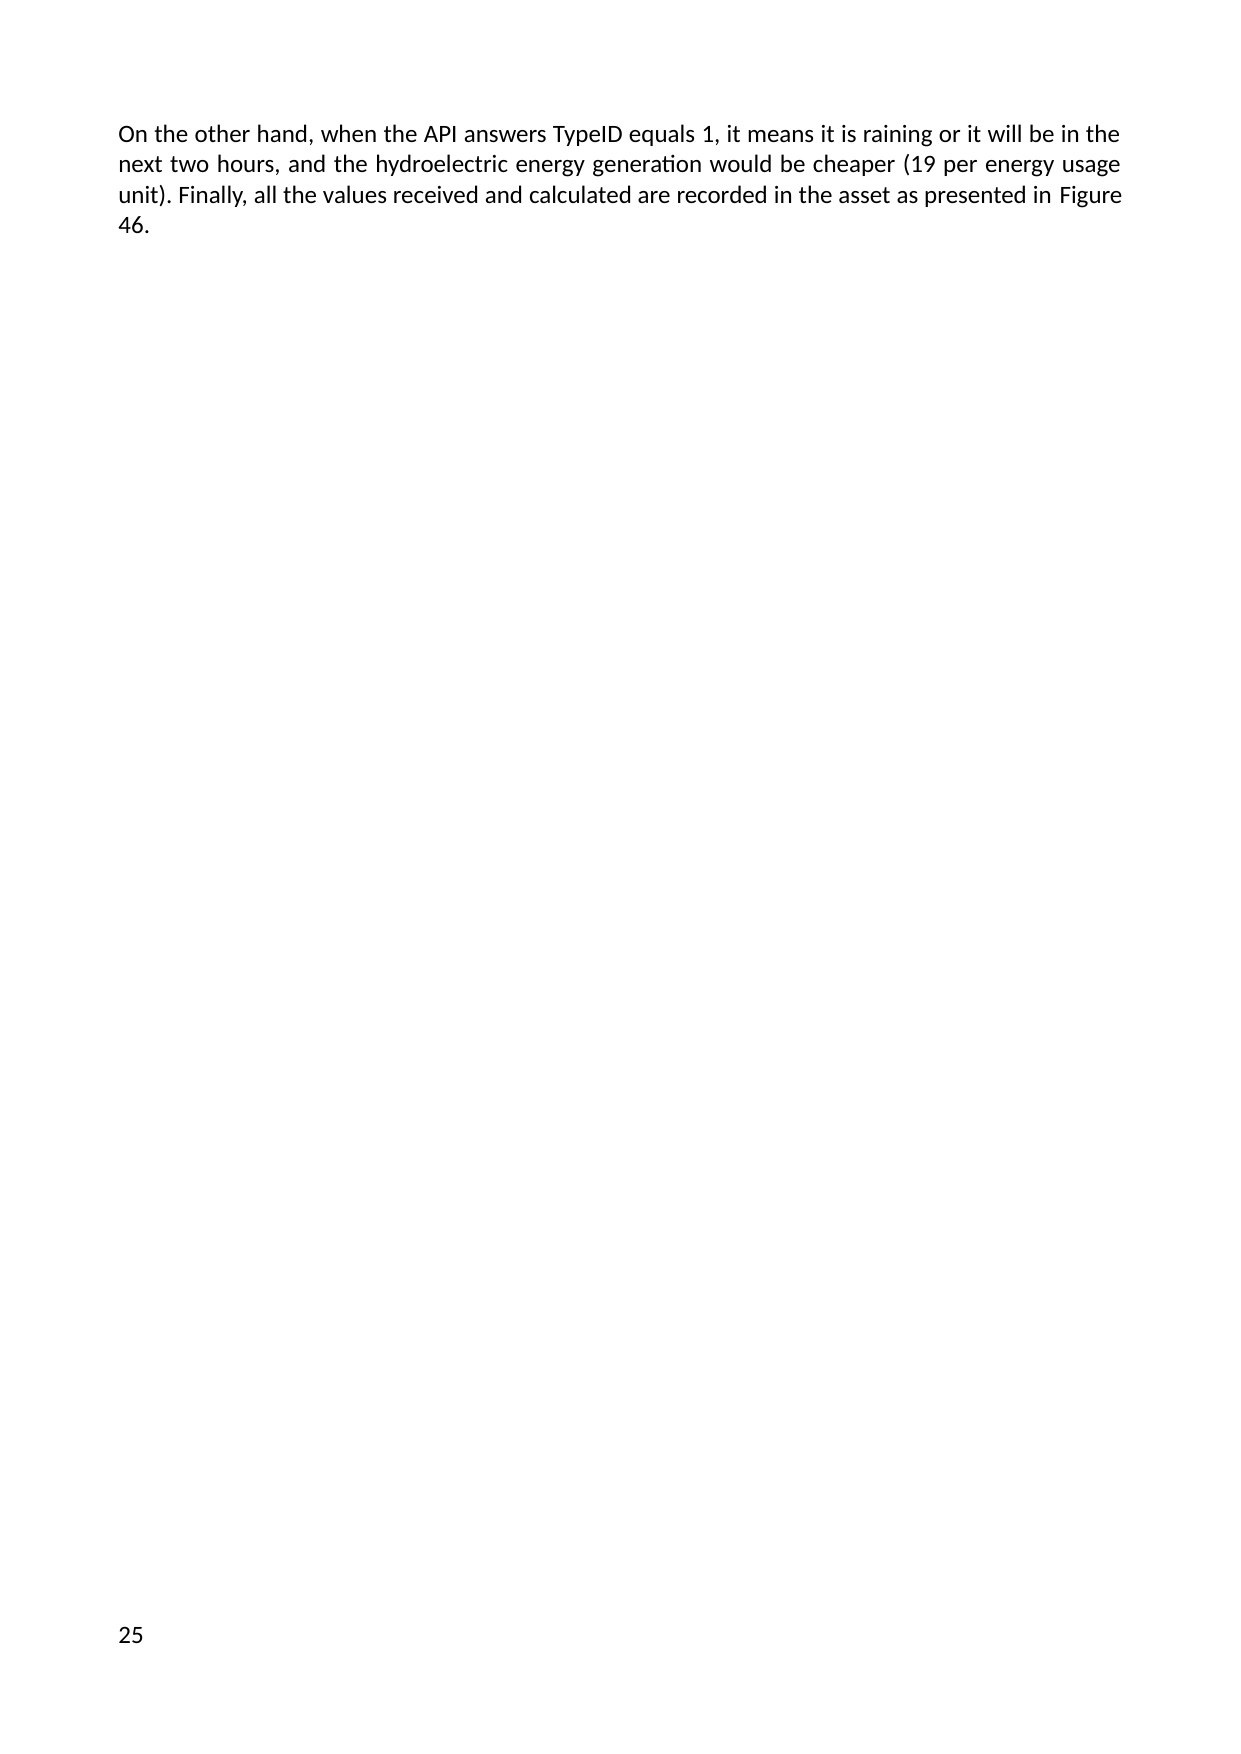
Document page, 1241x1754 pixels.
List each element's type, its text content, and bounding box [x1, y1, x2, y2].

text On the other hand, when the API answers TypeID equals 1, it means it is raining or it will be in the next two hours, and the hydroelectric energy generation would be cheaper (19 per energy usage unit). Finally, all the values received and calculated are recorded in the asset as presented in Figure 46. [118, 118, 1122, 240]
